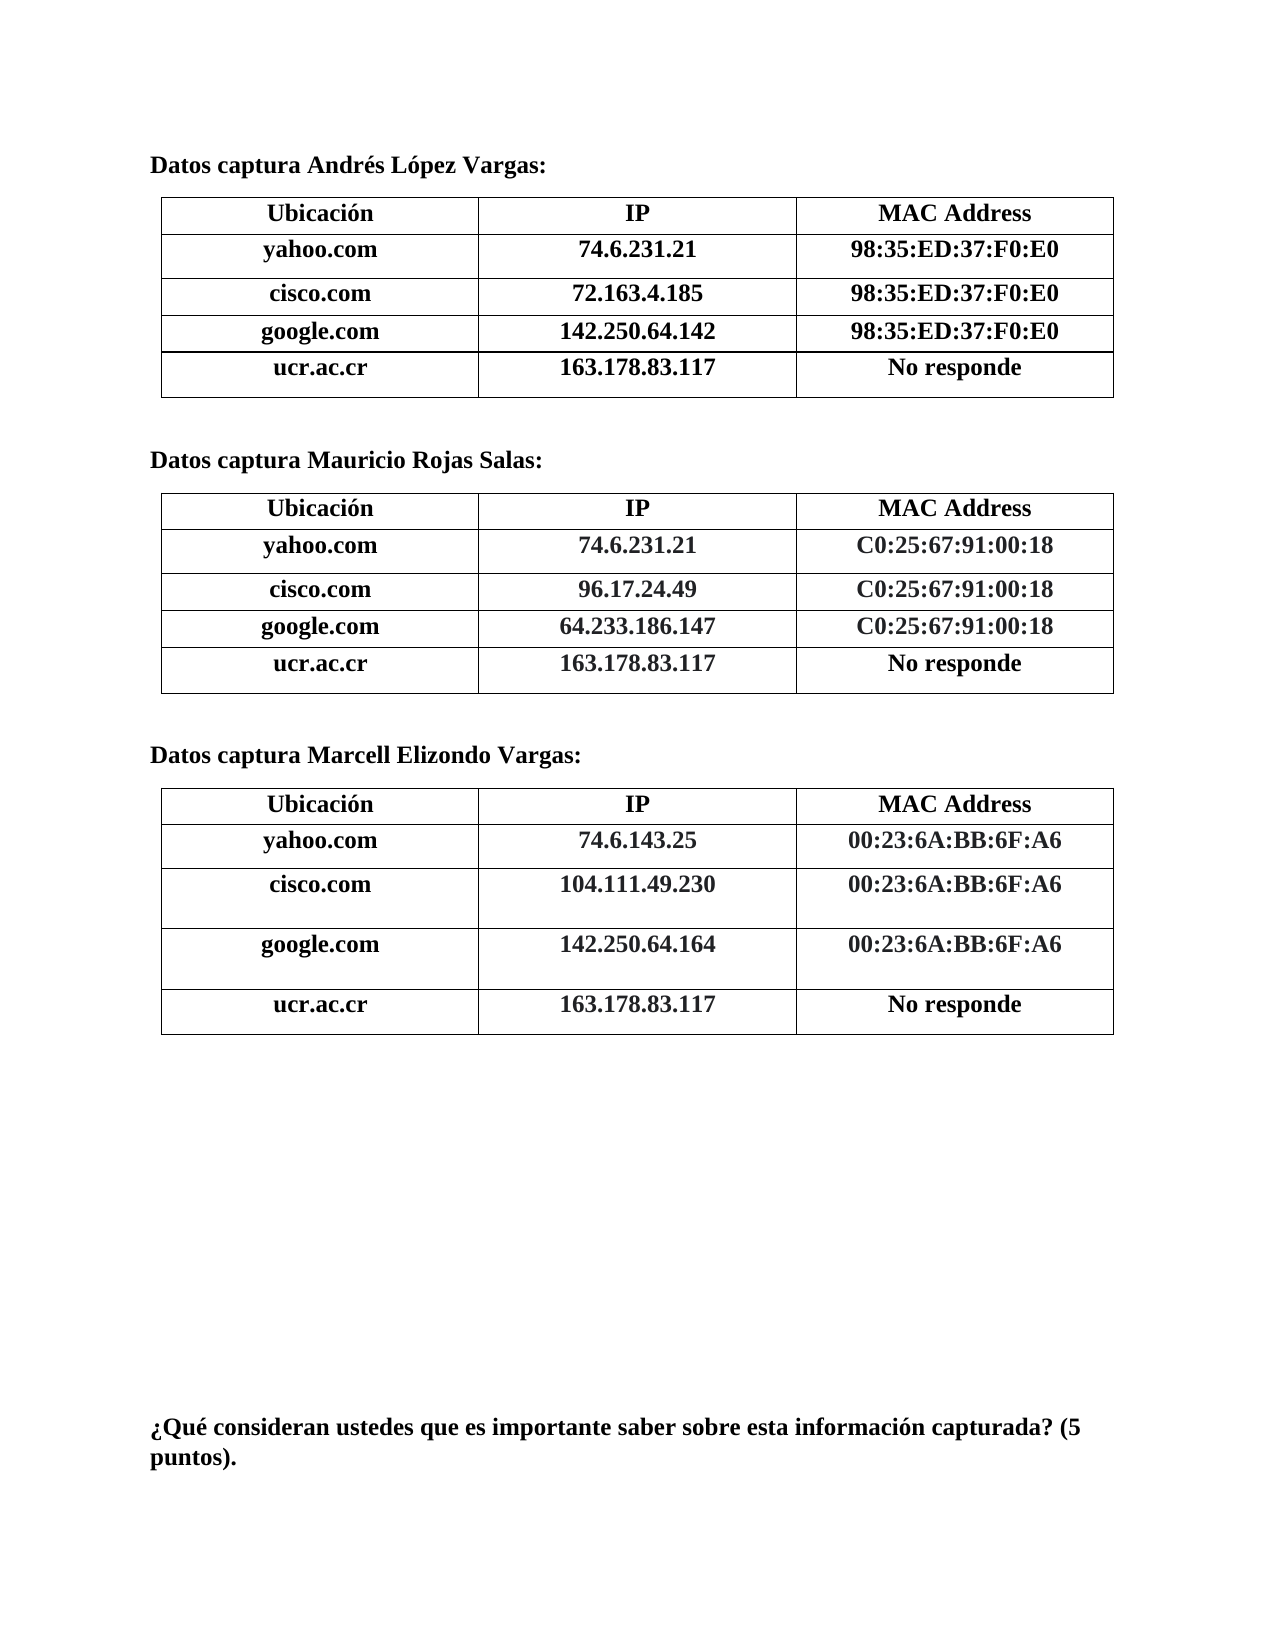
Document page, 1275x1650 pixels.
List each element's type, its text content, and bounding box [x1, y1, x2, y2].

table_cell yahoo.com [162, 530, 478, 573]
text Datos captura Marcell Elizondo Vargas: [150, 741, 1125, 769]
table_cell ucr.ac.cr [162, 990, 478, 1034]
table_header Ubicación [162, 494, 478, 529]
table_cell No responde [797, 353, 1113, 397]
table_header MAC Address [797, 198, 1113, 233]
table_cell 72.163.4.185 [479, 279, 796, 315]
table_cell 74.6.143.25 [479, 825, 796, 868]
table_cell google.com [162, 316, 478, 351]
table_header IP [479, 494, 796, 529]
table_cell ucr.ac.cr [162, 648, 478, 692]
table_cell cisco.com [162, 574, 478, 610]
table_header MAC Address [797, 494, 1113, 529]
table_cell 64.233.186.147 [479, 611, 796, 647]
table_cell yahoo.com [162, 825, 478, 868]
table_cell 98:35:ED:37:F0:E0 [797, 316, 1113, 351]
table_header IP [479, 789, 796, 824]
table_cell 00:23:6A:BB:6F:A6 [797, 825, 1113, 868]
table_cell 163.178.83.117 [479, 648, 796, 692]
table_cell 00:23:6A:BB:6F:A6 [797, 869, 1113, 928]
table_cell 74.6.231.21 [479, 235, 796, 277]
table_header Ubicación [162, 789, 478, 824]
table_cell 104.111.49.230 [479, 869, 796, 928]
table_cell 163.178.83.117 [479, 990, 796, 1034]
table_cell 96.17.24.49 [479, 574, 796, 610]
table_cell google.com [162, 929, 478, 988]
table_cell cisco.com [162, 279, 478, 315]
table_cell 98:35:ED:37:F0:E0 [797, 279, 1113, 315]
table_cell ucr.ac.cr [162, 353, 478, 397]
table_cell C0:25:67:91:00:18 [797, 574, 1113, 610]
table_cell yahoo.com [162, 235, 478, 277]
table_cell 98:35:ED:37:F0:E0 [797, 235, 1113, 277]
table_cell google.com [162, 611, 478, 647]
table_header Ubicación [162, 198, 478, 233]
table_cell C0:25:67:91:00:18 [797, 611, 1113, 647]
table_header IP [479, 198, 796, 233]
table_cell 142.250.64.142 [479, 316, 796, 351]
text Datos captura Mauricio Rojas Salas: [150, 445, 1125, 474]
table_cell No responde [797, 648, 1113, 692]
table_header MAC Address [797, 789, 1113, 824]
table_cell cisco.com [162, 869, 478, 928]
table_cell C0:25:67:91:00:18 [797, 530, 1113, 573]
table_cell 00:23:6A:BB:6F:A6 [797, 929, 1113, 988]
table_cell 163.178.83.117 [479, 353, 796, 397]
table_cell 74.6.231.21 [479, 530, 796, 573]
text ¿Qué consideran ustedes que es importante saber sobre esta información capturada? (5 puntos). [150, 1412, 1125, 1471]
table_cell No responde [797, 990, 1113, 1034]
text Datos captura Andrés López Vargas: [150, 150, 1125, 179]
table_cell 142.250.64.164 [479, 929, 796, 988]
